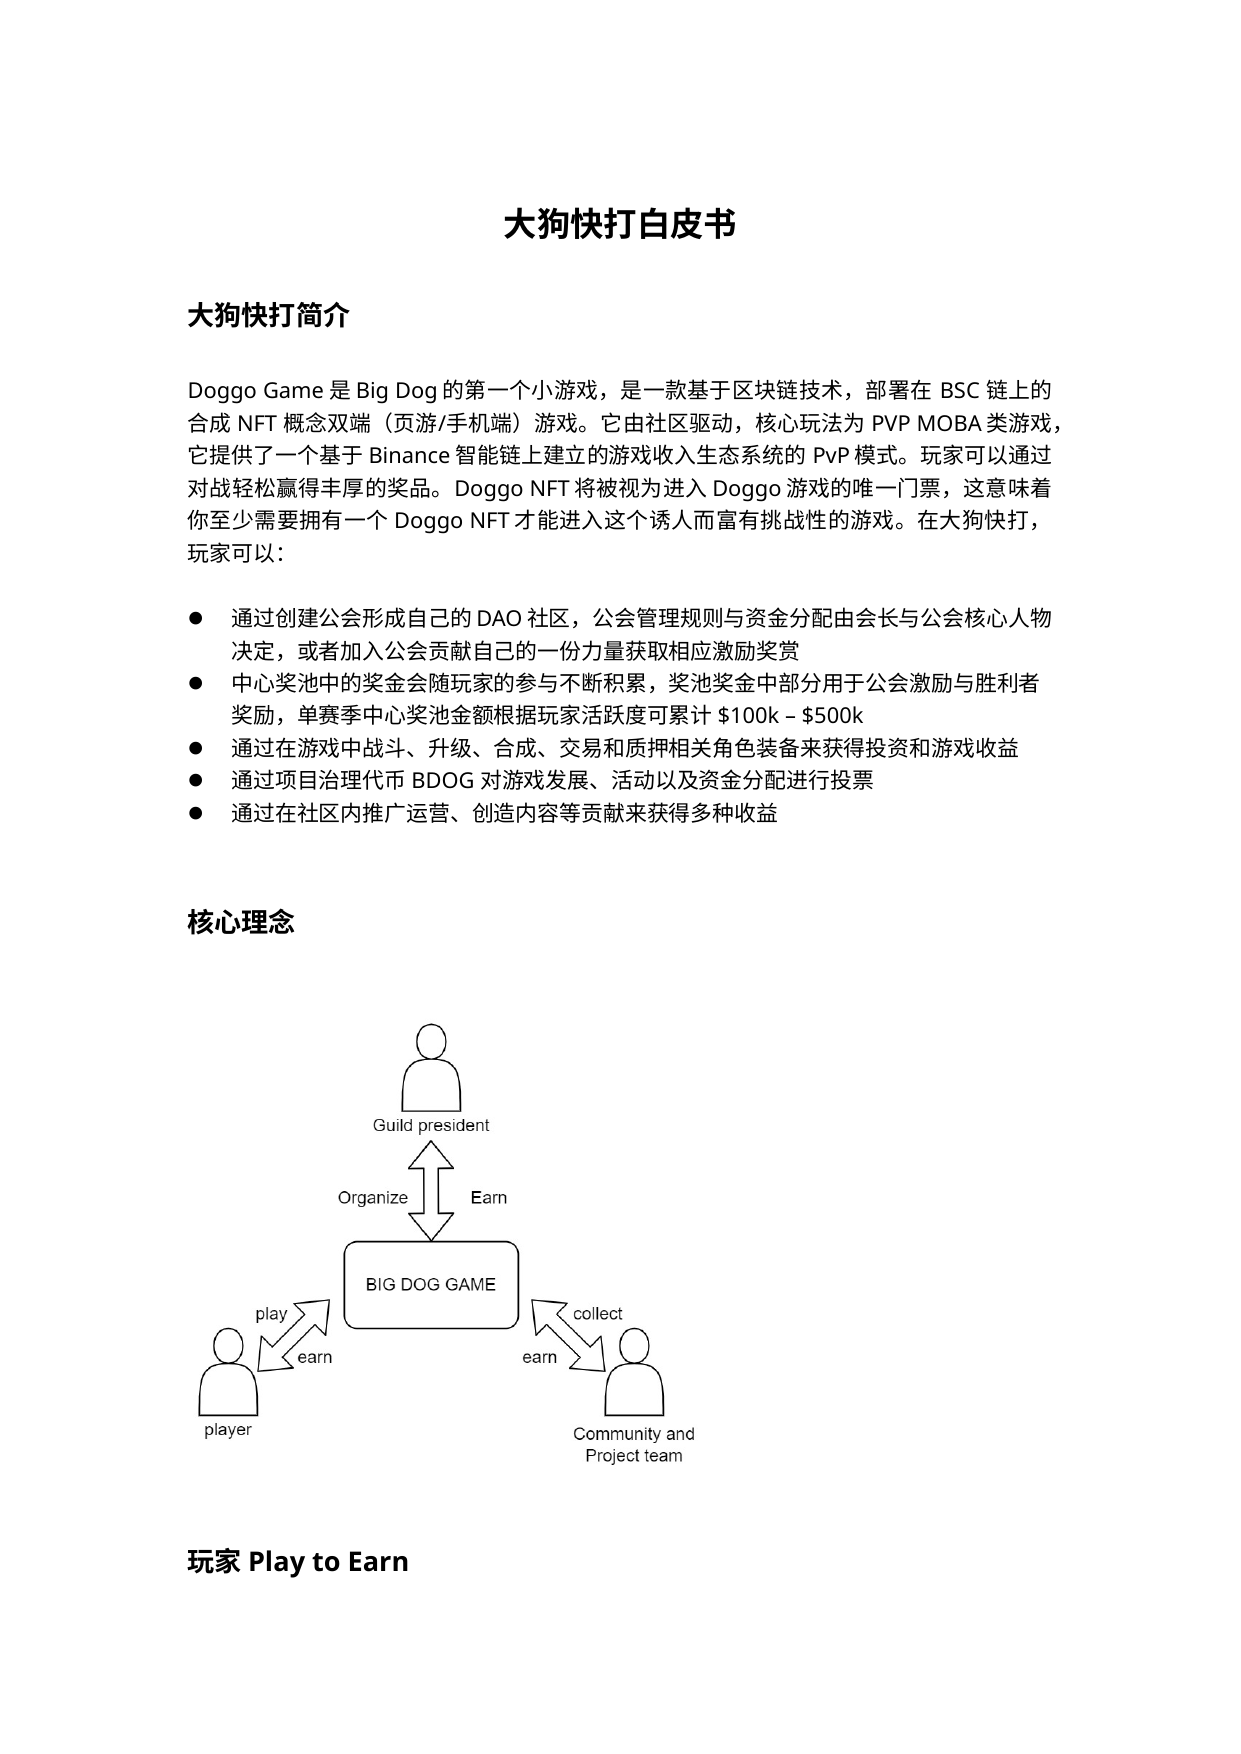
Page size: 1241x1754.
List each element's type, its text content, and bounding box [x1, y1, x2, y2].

picture [187, 1012, 712, 1477]
list 中心奖池中的奖金会随玩家的参与不断积累，奖池奖金中部分用于公会激励与胜利者奖励，单赛季中心奖池金额根据玩家活跃度可累计 $100k – $500k [187, 666, 1053, 731]
text Doggo Game是Big Dog的第一个小游戏，是一款基于区块链技术，部署在 BSC 链上的合成 NFT 概念双端（页游/手机端）游戏。它由社区驱动，核心玩法为PVP MOBA类游戏，它提供了一个基于Binance智能链上建立的游戏收入生态系统的PvP模式。玩家可以通过对战轻松赢得丰厚的奖品。Doggo NFT将被视为进入Doggo游戏的唯一门票，这意味着你至少需要拥有一个Doggo NFT才能进入这个诱人而富有挑战性的游戏。在大狗快打，玩家可以： [187, 373, 1053, 568]
list 通过创建公会形成自己的DAO社区，公会管理规则与资金分配由会长与公会核心人物决定，或者加入公会贡献自己的一份力量获取相应激励奖赏 [187, 601, 1053, 666]
text 大狗快打白皮书 [187, 189, 1053, 254]
list 通过项目治理代币 BDOG 对游戏发展、活动以及资金分配进行投票 [187, 763, 1053, 796]
text 核心理念 [187, 888, 1053, 953]
text 玩家 Play to Earn [187, 1527, 1053, 1592]
list 通过在社区内推广运营、创造内容等贡献来获得多种收益 [187, 796, 1053, 828]
list 通过在游戏中战斗、升级、合成、交易和质押相关角色装备来获得投资和游戏收益 [187, 731, 1053, 763]
text 大狗快打简介 [187, 281, 1053, 346]
